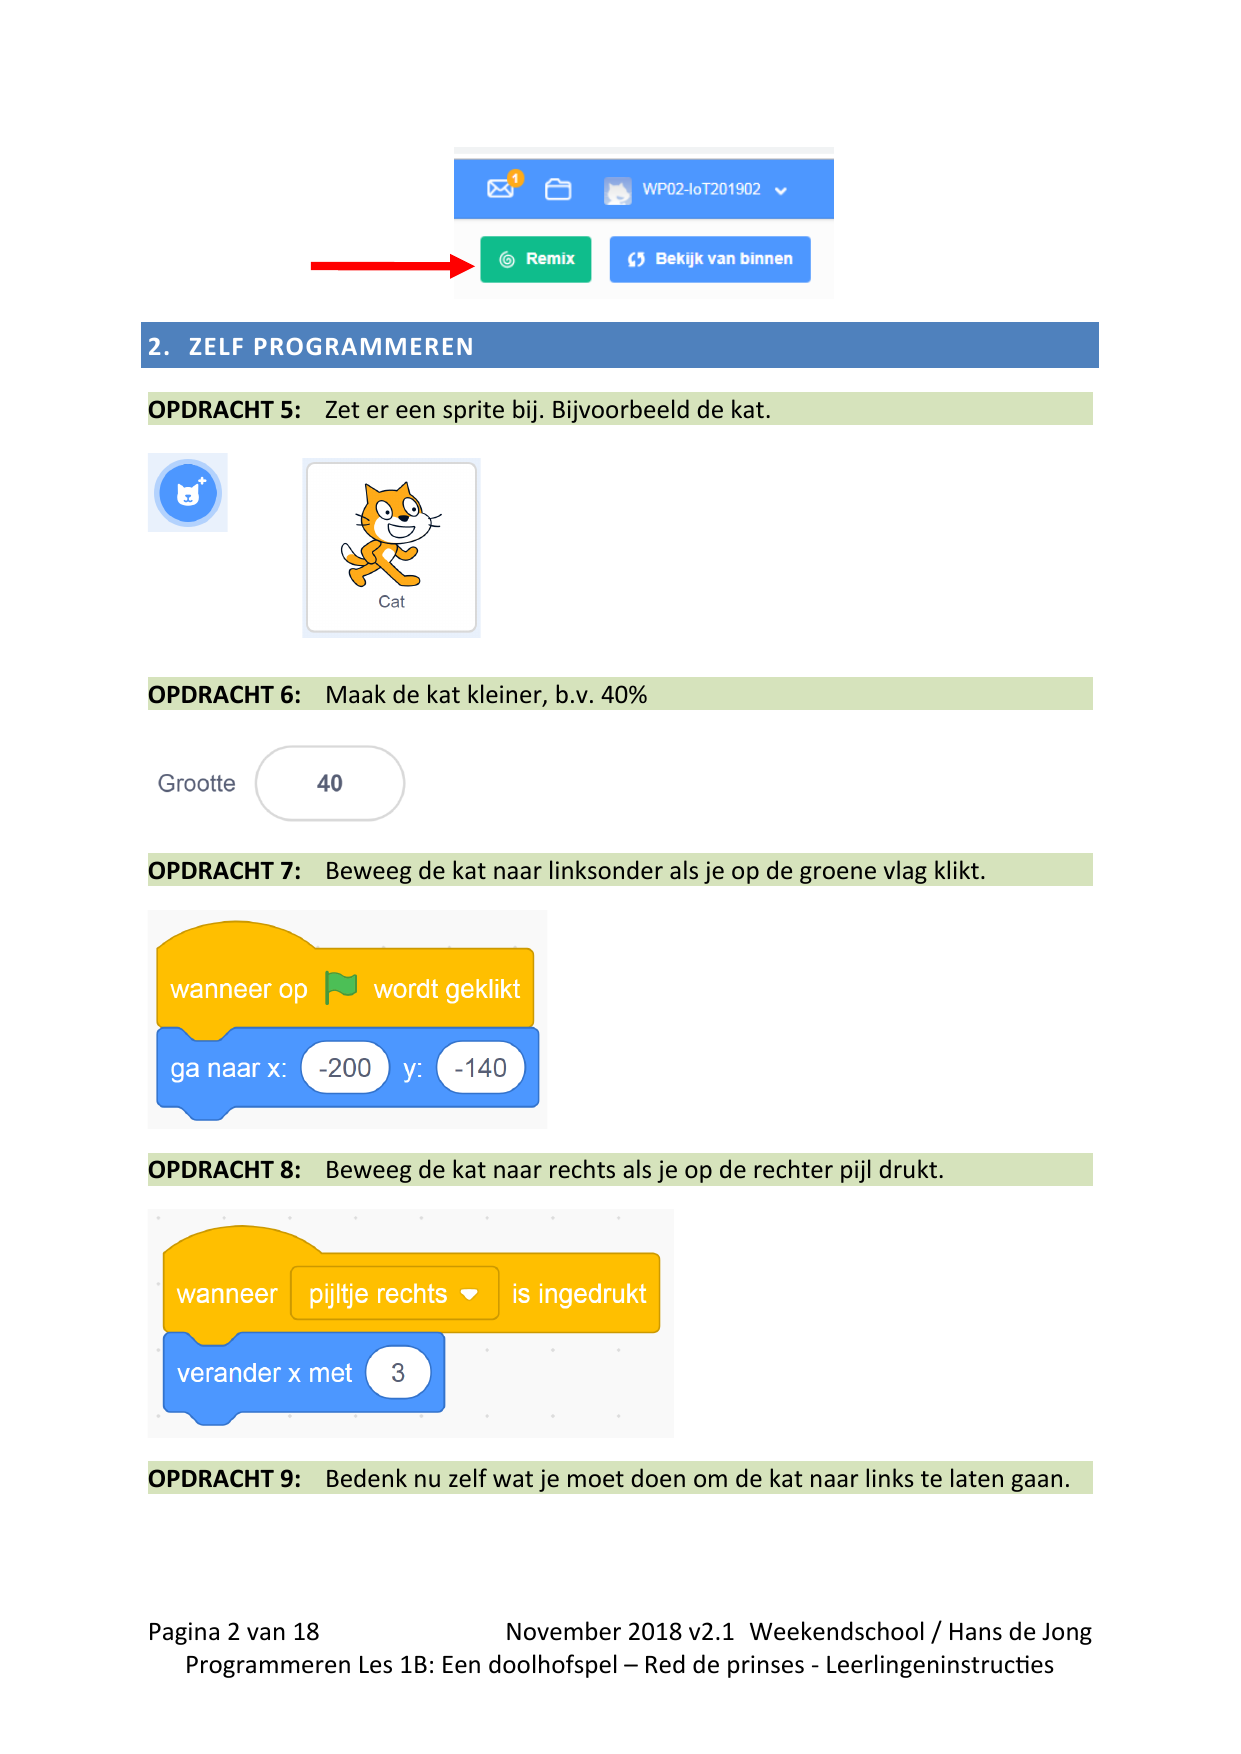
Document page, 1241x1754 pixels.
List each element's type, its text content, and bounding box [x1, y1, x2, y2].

picture [302, 458, 481, 638]
picture [454, 147, 834, 299]
picture [147, 1209, 674, 1438]
text Bedenk nu zelf wat je moet doen om de kat naar links te laten gaan. [148, 1461, 1093, 1494]
text Maak de kat kleiner, b.v. 40% [148, 677, 1093, 710]
text Zet er een sprite bij. Bijvoorbeeld de kat. [148, 392, 1093, 425]
subtitle Zelf programmeren [148, 329, 1093, 362]
picture [147, 910, 548, 1129]
text Beweeg de kat naar linksonder als je op de groene vlag klikt. [148, 853, 1093, 886]
picture [147, 734, 414, 830]
text Beweeg de kat naar rechts als je op de rechter pijl drukt. [148, 1153, 1093, 1186]
picture [147, 453, 228, 532]
